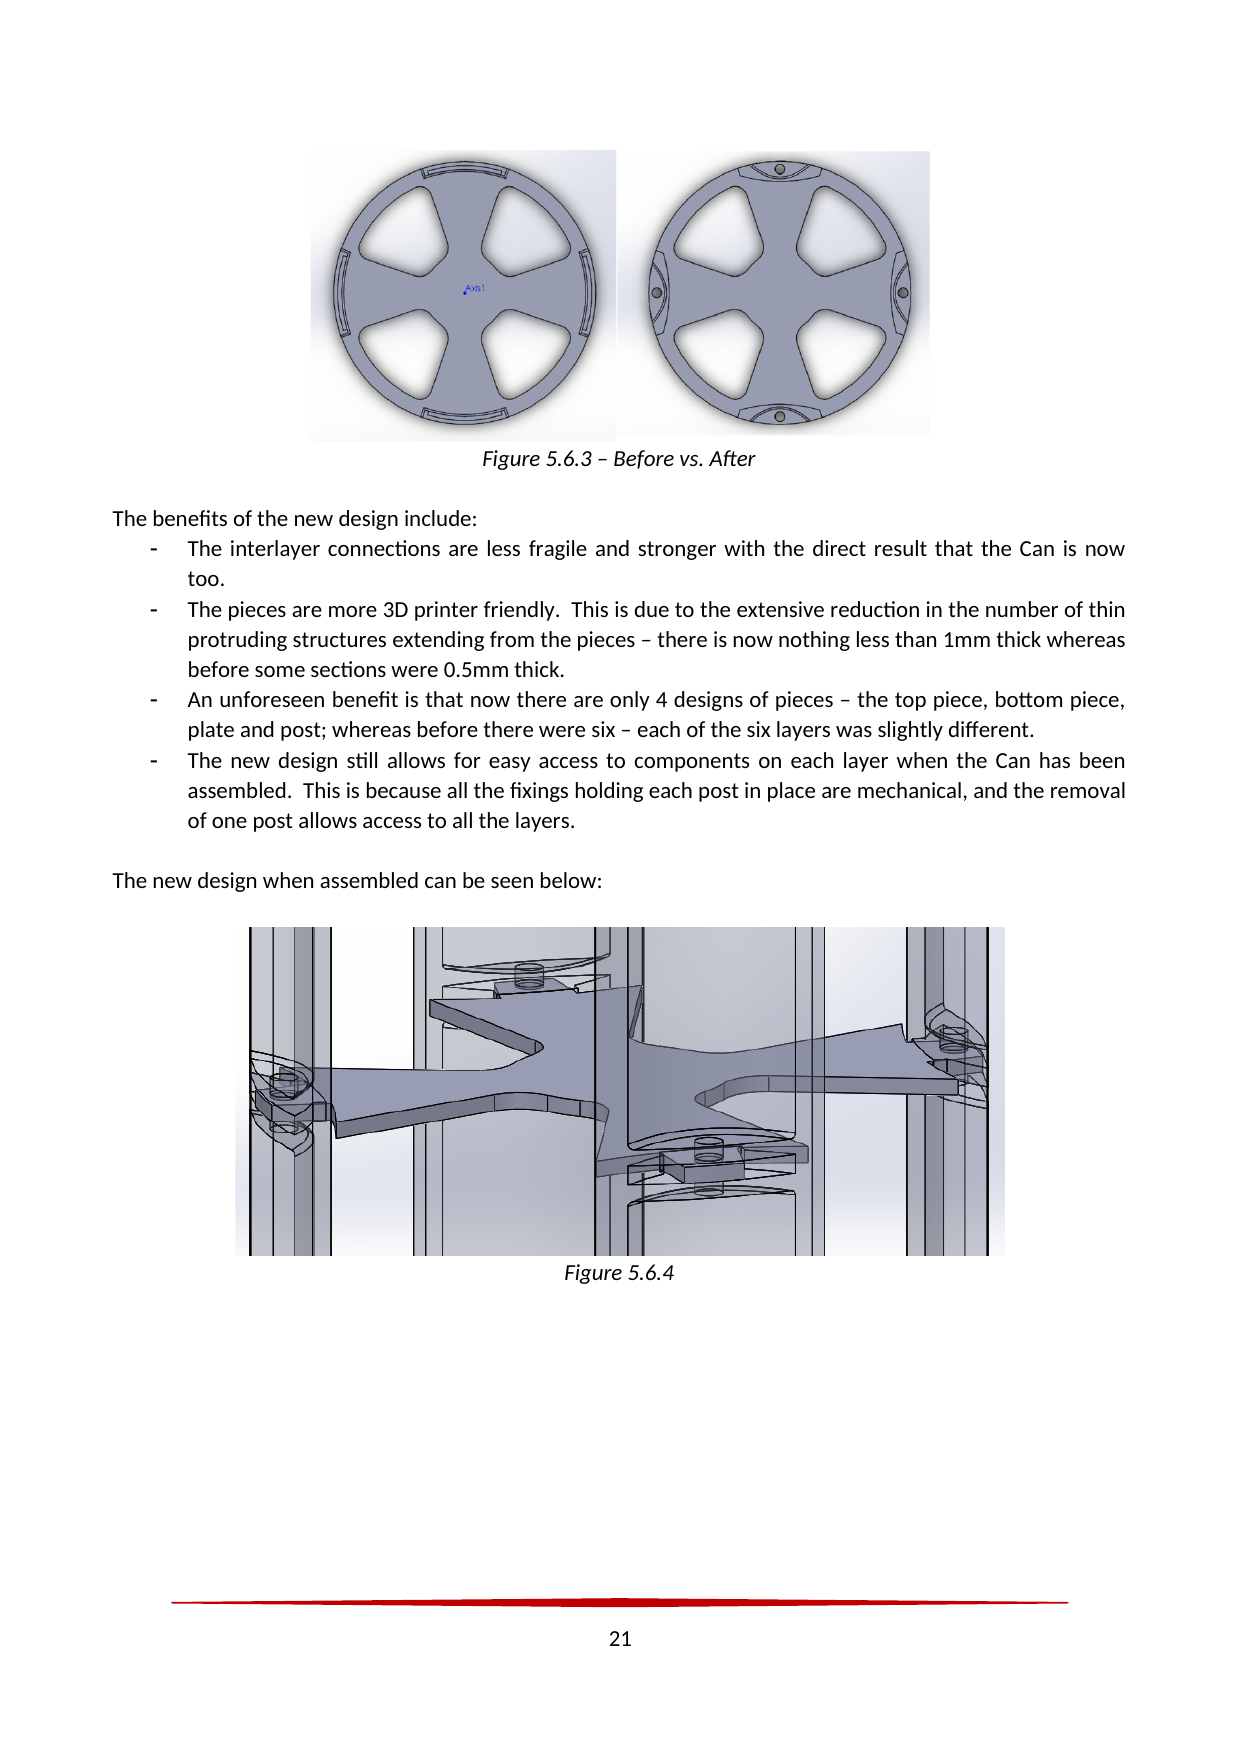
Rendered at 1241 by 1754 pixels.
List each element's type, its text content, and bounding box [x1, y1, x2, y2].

list The interlayer connections are less fragile and stronger with the direct result that the Can is now too. [150, 534, 1128, 592]
list An unforeseen benefit is that now there are only 4 designs of pieces – the top piece, bottom piece, plate and post; whereas before there were six – each of the six layers was slightly different. [150, 685, 1128, 743]
text Figure 5.6.4 [112, 1258, 1128, 1286]
text Figure 5.6.3 – Before vs. After [112, 444, 1128, 472]
text The new design when assembled can be seen below: [112, 867, 1128, 894]
list The pieces are more 3D printer friendly. This is due to the extensive reduction in the number of thin protruding structures extending from the pieces – there is now nothing less than 1mm thick whereas before some sections were 0.5mm thick. [150, 595, 1128, 683]
text The benefits of the new design include: [112, 504, 1128, 532]
list The new design still allows for easy access to components on each layer when the Can has been assembled. This is because all the fixings holding each post in place are mechanical, and the removal of one post allows access to all the layers. [150, 746, 1128, 834]
picture [235, 927, 1005, 1256]
picture [310, 150, 930, 442]
